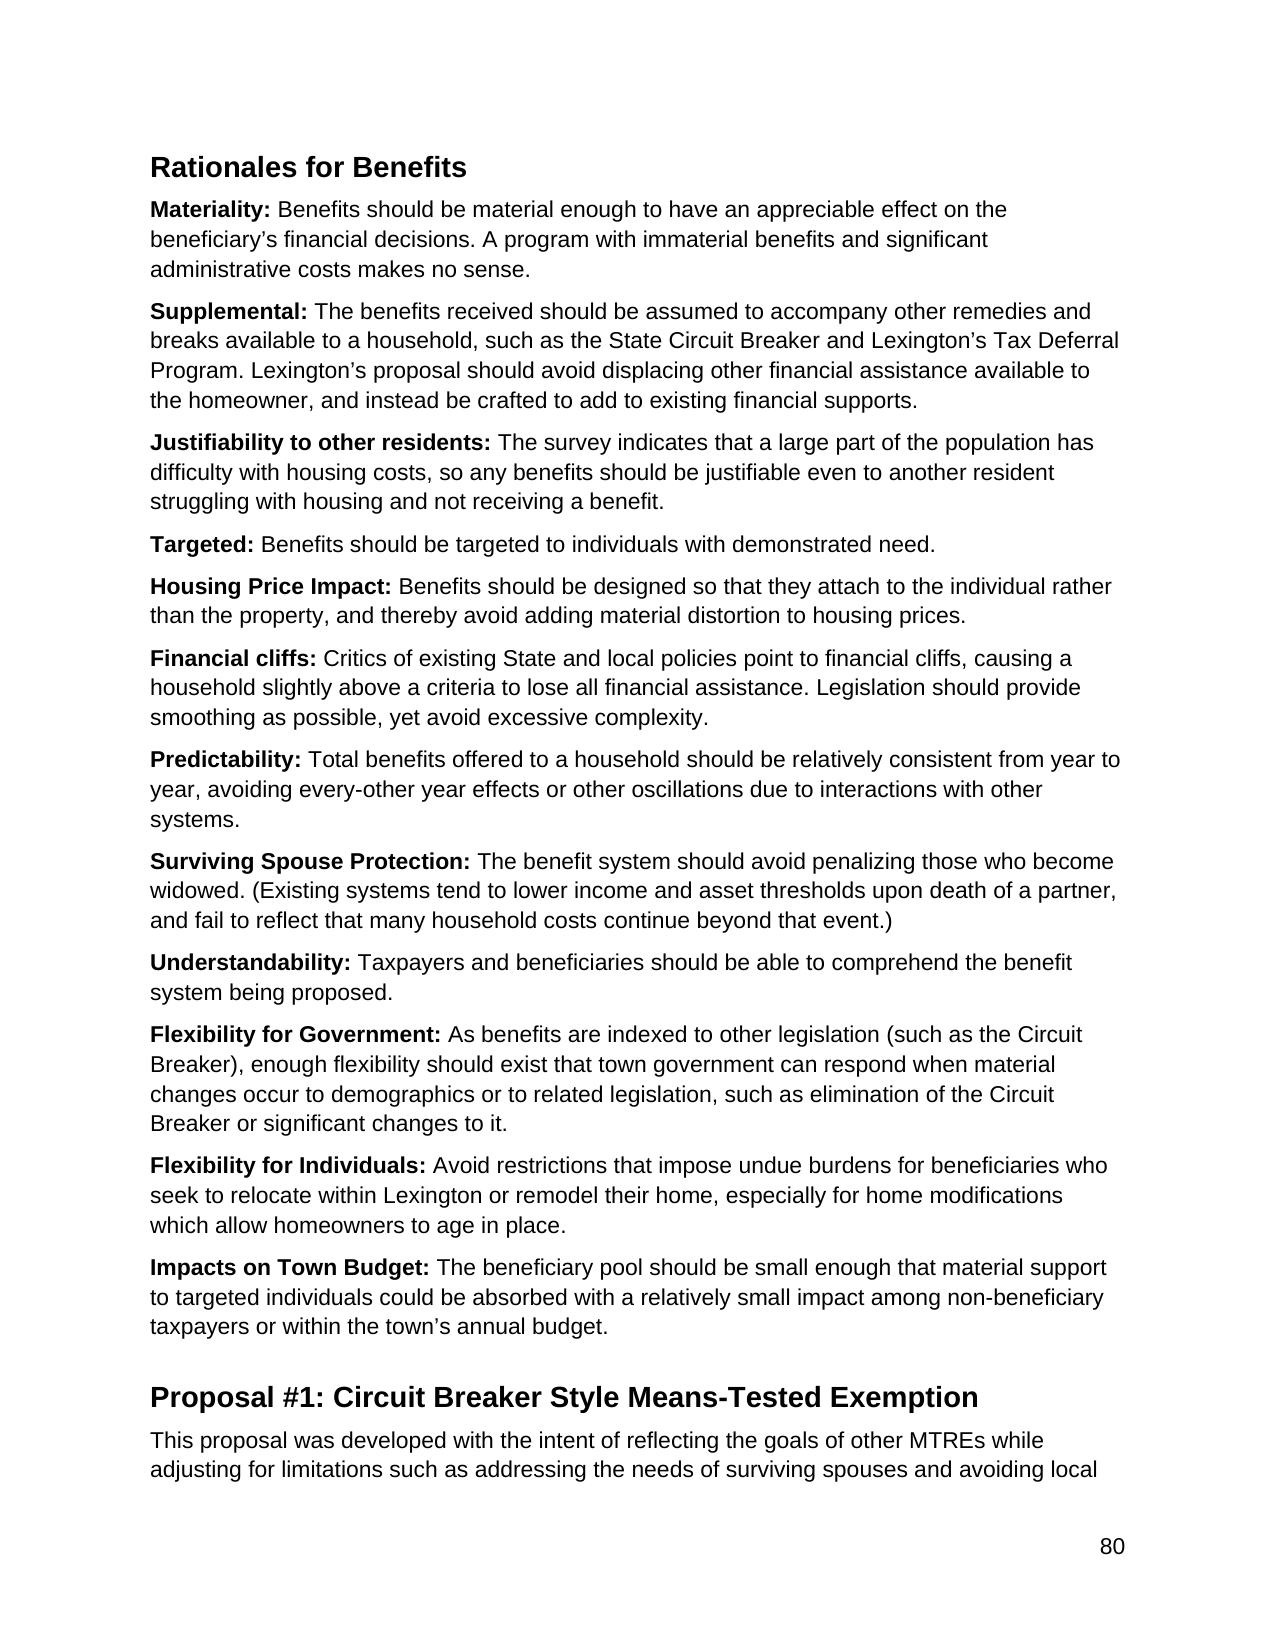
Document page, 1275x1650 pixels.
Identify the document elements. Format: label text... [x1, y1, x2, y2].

text Justifiability to other residents: The survey indicates that a large part of the population has difficulty with housing costs, so any benefits should be justifiable even to another resident struggling with housing and not receiving a benefit. [150, 429, 1125, 515]
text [150, 1427, 1125, 1483]
text Supplemental: The benefits received should be assumed to accompany other remedies and breaks available to a household, such as the State Circuit Breaker and Lexington’s Tax Deferral Program. Lexington’s proposal should avoid displacing other financial assistance available to the homeowner, and instead be crafted to add to existing financial supports. [150, 298, 1125, 413]
text Surviving Spouse Protection: The benefit system should avoid penalizing those who become widowed. (Existing systems tend to lower income and asset thresholds upon death of a partner, and fail to reflect that many household costs continue beyond that event.) [150, 848, 1125, 933]
text Financial cliffs: Critics of existing State and local policies point to financial cliffs, causing a household slightly above a criteria to lose all financial assistance. Legislation should provide smoothing as possible, yet avoid excessive complexity. [150, 644, 1125, 730]
text Flexibility for Government: As benefits are indexed to other legislation (such as the Circuit Breaker), enough flexibility should exist that town government can respond when material changes occur to demographics or to related legislation, such as elimination of the Circuit Breaker or significant changes to it. [150, 1021, 1125, 1137]
subtitle Rationales for Benefits [150, 150, 1125, 183]
text Targeted: Benefits should be targeted to individuals with demonstrated need. [150, 531, 1125, 557]
text Flexibility for Individuals: Avoid restrictions that impose undue burdens for beneficiaries who seek to relocate within Lexington or remodel their home, especially for home modifications which allow homeowners to age in place. [150, 1152, 1125, 1238]
text Housing Price Impact: Benefits should be designed so that they attach to the individual rather than the property, and thereby avoid adding material distortion to housing prices. [150, 573, 1125, 629]
text Materiality: Benefits should be material enough to have an appreciable effect on the beneficiary’s financial decisions. A program with immaterial benefits and significant administrative costs makes no sense. [150, 196, 1125, 282]
subtitle Proposal #1: Circuit Breaker Style Means-Tested Exemption [150, 1381, 1125, 1414]
text Understandability: Taxpayers and beneficiaries should be able to comprehend the benefit system being proposed. [150, 949, 1125, 1005]
text Predictability: Total benefits offered to a household should be relatively consistent from year to year, avoiding every-other year effects or other oscillations due to interactions with other systems. [150, 746, 1125, 832]
text Impacts on Town Budget: The beneficiary pool should be small enough that material support to targeted individuals could be absorbed with a relatively small impact among non-beneficiary taxpayers or within the town’s annual budget. [150, 1254, 1125, 1340]
